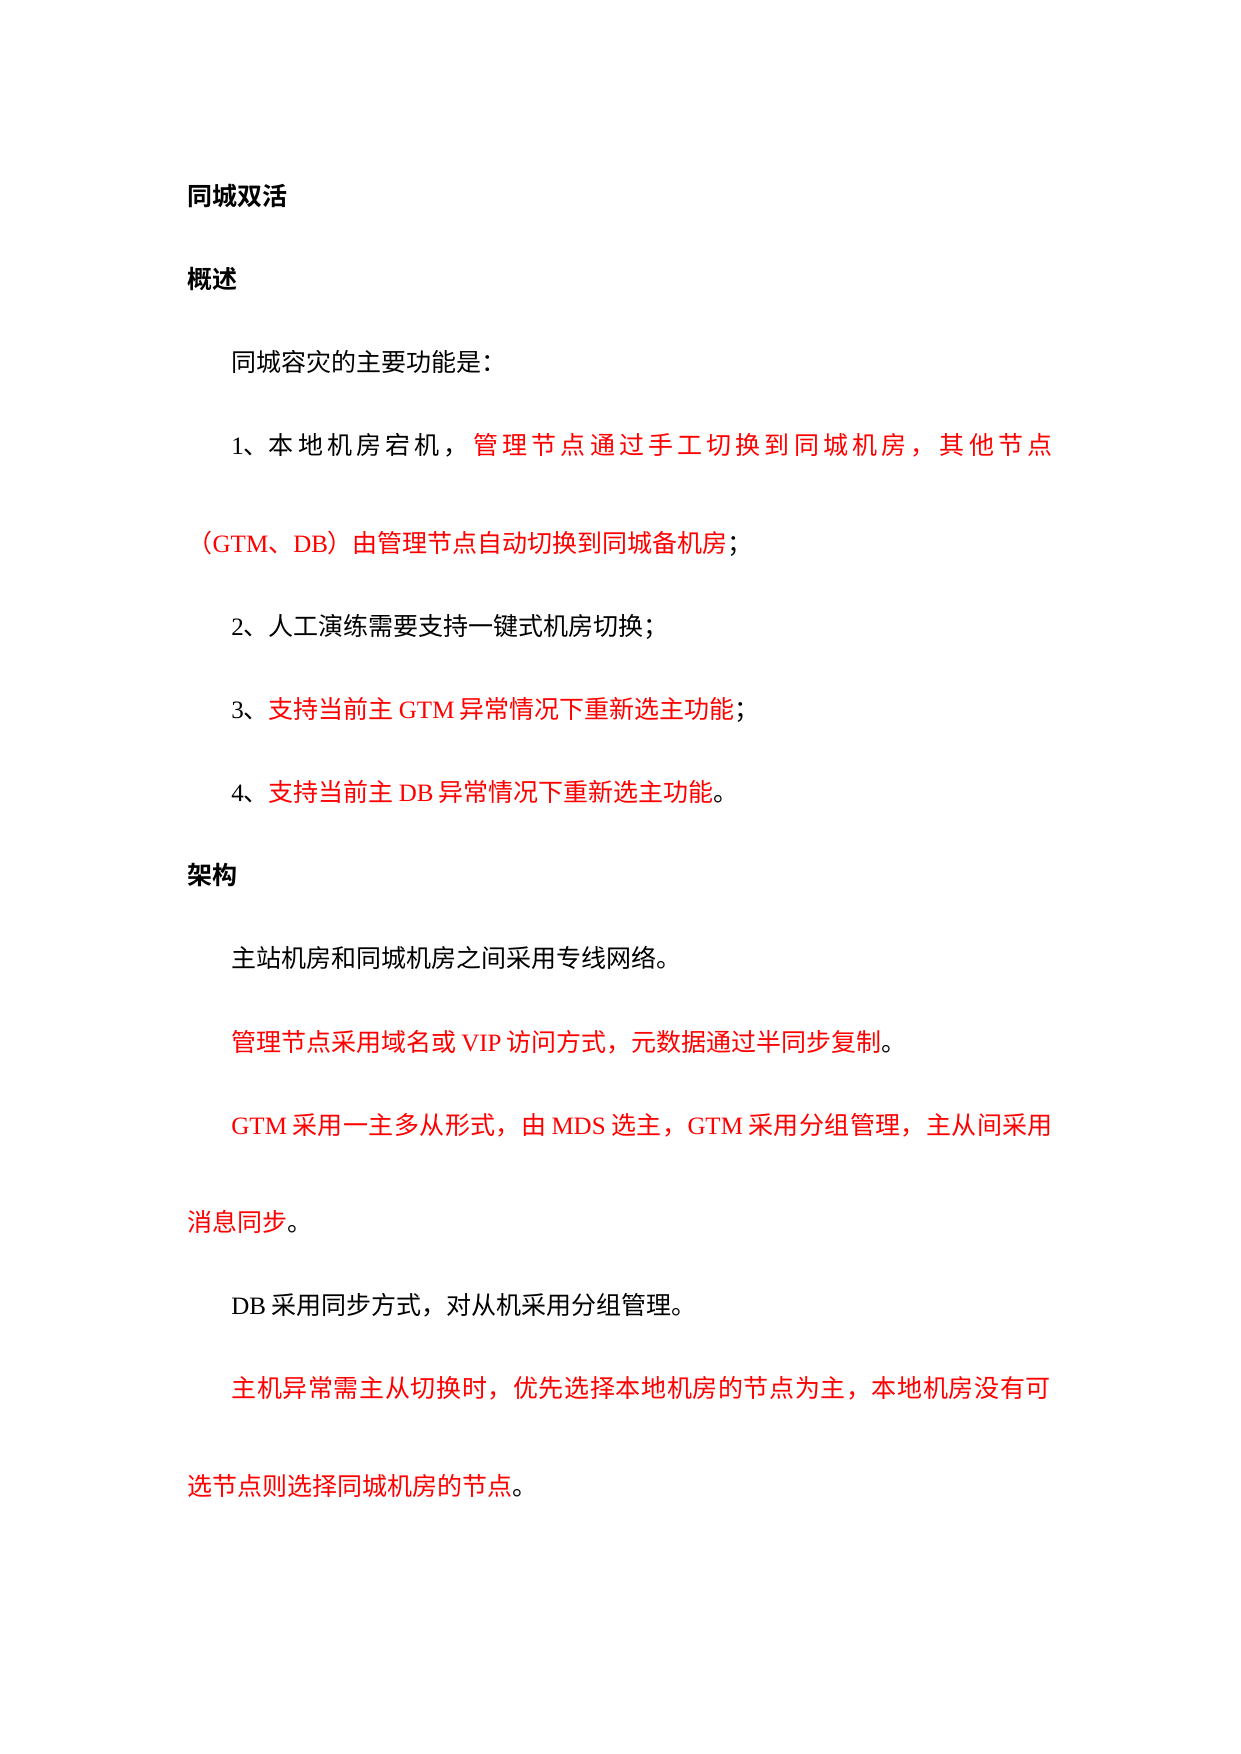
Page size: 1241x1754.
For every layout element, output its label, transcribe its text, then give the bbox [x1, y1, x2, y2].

text DB采用同步方式，对从机采用分组管理。 [187, 1271, 1053, 1336]
text GTM采用一主多从形式，由MDS选主，GTM采用分组管理，主从间采用消息同步。 [187, 1091, 1053, 1253]
text 同城容灾的主要功能是： [187, 328, 1053, 393]
subtitle 同城双活 [187, 162, 1053, 227]
list 支持当前主DB异常情况下重新选主功能。 [187, 758, 1053, 823]
subtitle 概述 [187, 245, 1053, 310]
text 主站机房和同城机房之间采用专线网络。 [187, 924, 1053, 989]
list 本地机房宕机，管理节点通过手工切换到同城机房，其他节点（GTM、DB）由管理节点自动切换到同城备机房； [187, 411, 1053, 574]
list 支持当前主GTM异常情况下重新选主功能； [187, 675, 1053, 740]
list 人工演练需要支持一键式机房切换； [187, 592, 1053, 657]
text 主机异常需主从切换时，优先选择本地机房的节点为主，本地机房没有可选节点则选择同城机房的节点。 [187, 1354, 1053, 1517]
text 管理节点采用域名或VIP访问方式，元数据通过半同步复制。 [187, 1008, 1053, 1073]
subtitle 架构 [187, 841, 1053, 906]
